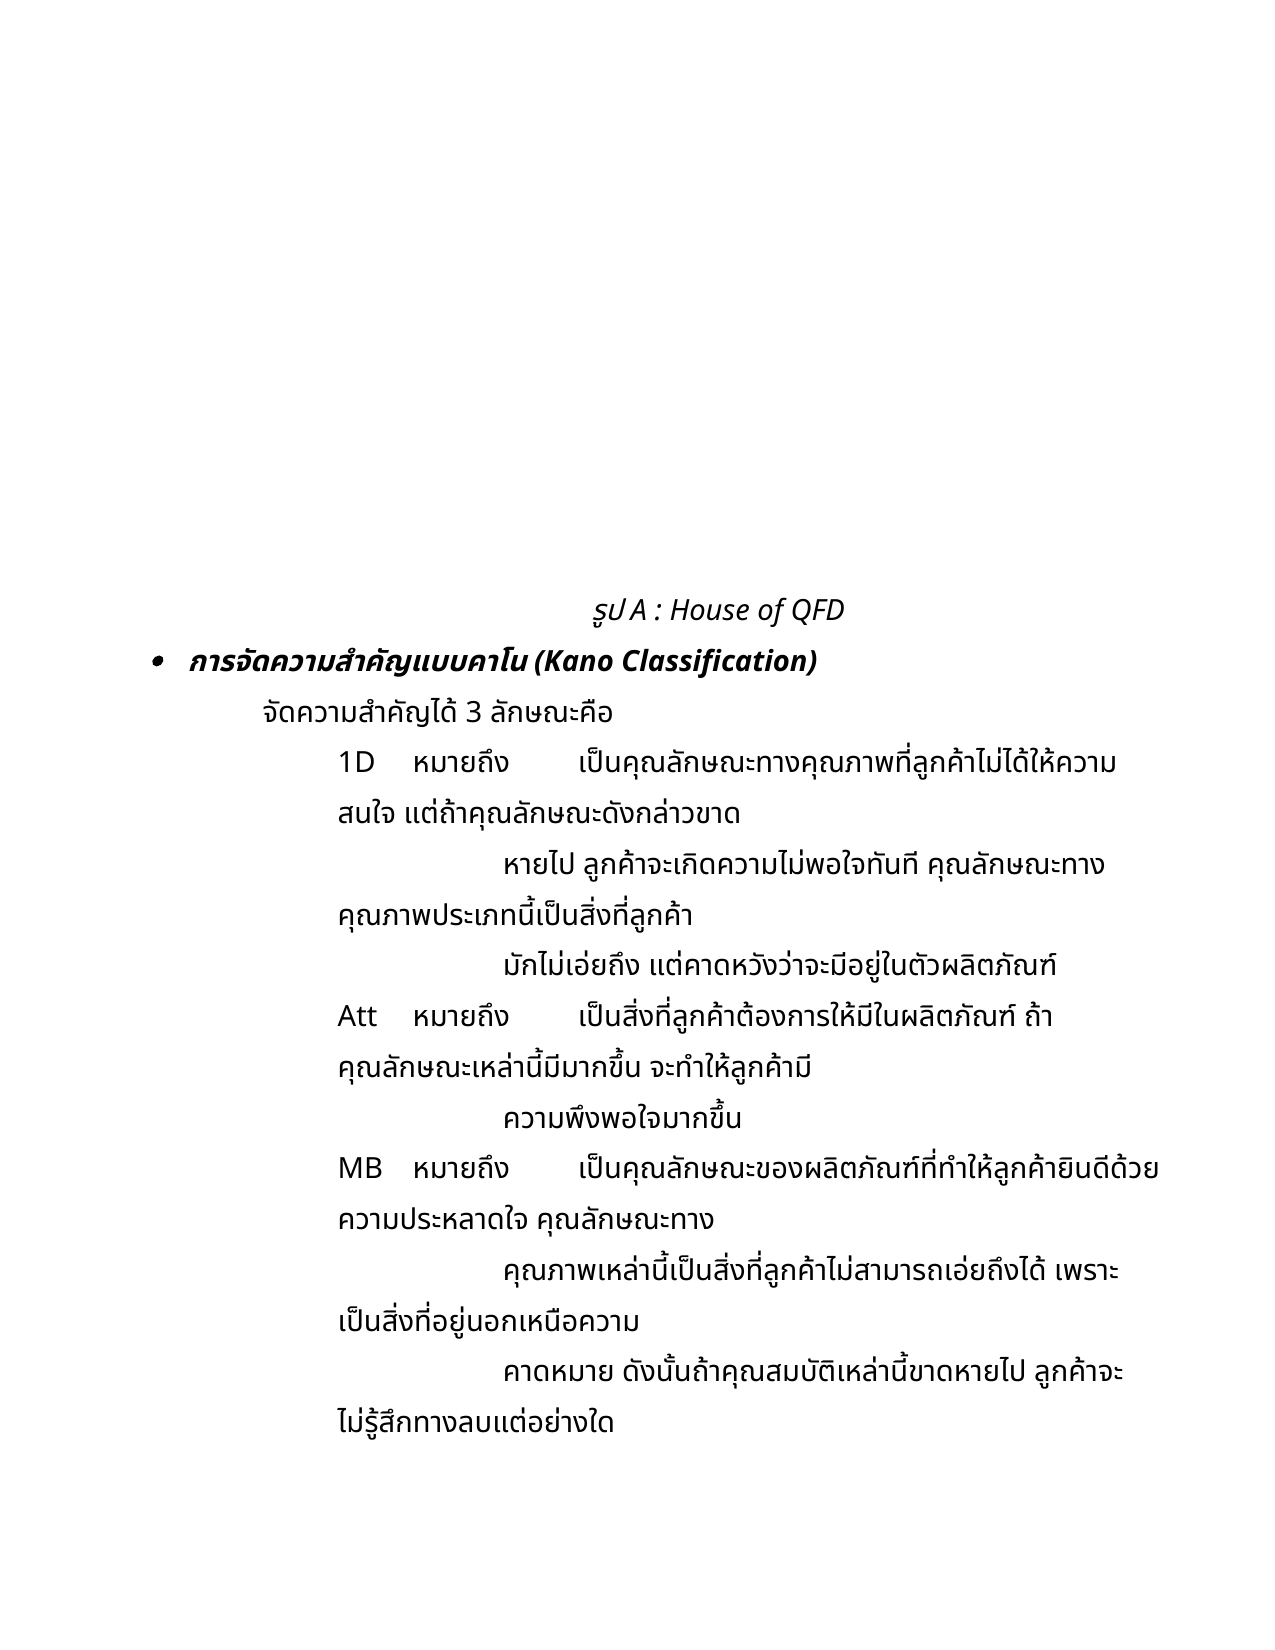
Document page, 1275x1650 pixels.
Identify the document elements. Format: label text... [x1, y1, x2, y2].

list การจัดความสำคัญแบบคาโน (Kano Classification) [150, 640, 1162, 684]
list MB หมายถึง เป็นคุณลักษณะของผลิตภัณฑ์ที่ทำให้ลูกค้ายินดีด้วยความประหลาดใจ คุณลักษณะทาง คุณภาพเหล่านี้เป็นสิ่งที่ลูกค้าไม่สามารถเอ่ยถึงได้ เพราะเป็นสิ่งที่อยู่นอกเหนือความ คาดหมาย ดังนั้นถ้าคุณสมบัติเหล่านี้ขาดหายไป ลูกค้าจะไม่รู้สึกทางลบแต่อย่างใด [337, 1148, 1162, 1446]
list 1D หมายถึง เป็นคุณลักษณะทางคุณภาพที่ลูกค้าไม่ได้ให้ความสนใจ แต่ถ้าคุณลักษณะดังกล่าวขาด หายไป ลูกค้าจะเกิดความไม่พอใจทันที คุณลักษณะทางคุณภาพประเภทนี้เป็นสิ่งที่ลูกค้า มักไม่เอ่ยถึง แต่คาดหวังว่าจะมีอยู่ในตัวผลิตภัณฑ์ [337, 742, 1162, 989]
list จัดความสำคัญได้ 3 ลักษณะคือ [262, 691, 1162, 735]
list รูป A : House of QFD [482, 589, 954, 633]
list Att หมายถึง เป็นสิ่งที่ลูกค้าต้องการให้มีในผลิตภัณฑ์ ถ้าคุณลักษณะเหล่านี้มีมากขึ้น จะทำให้ลูกค้ามี ความพึงพอใจมากขึ้น [337, 996, 1162, 1141]
